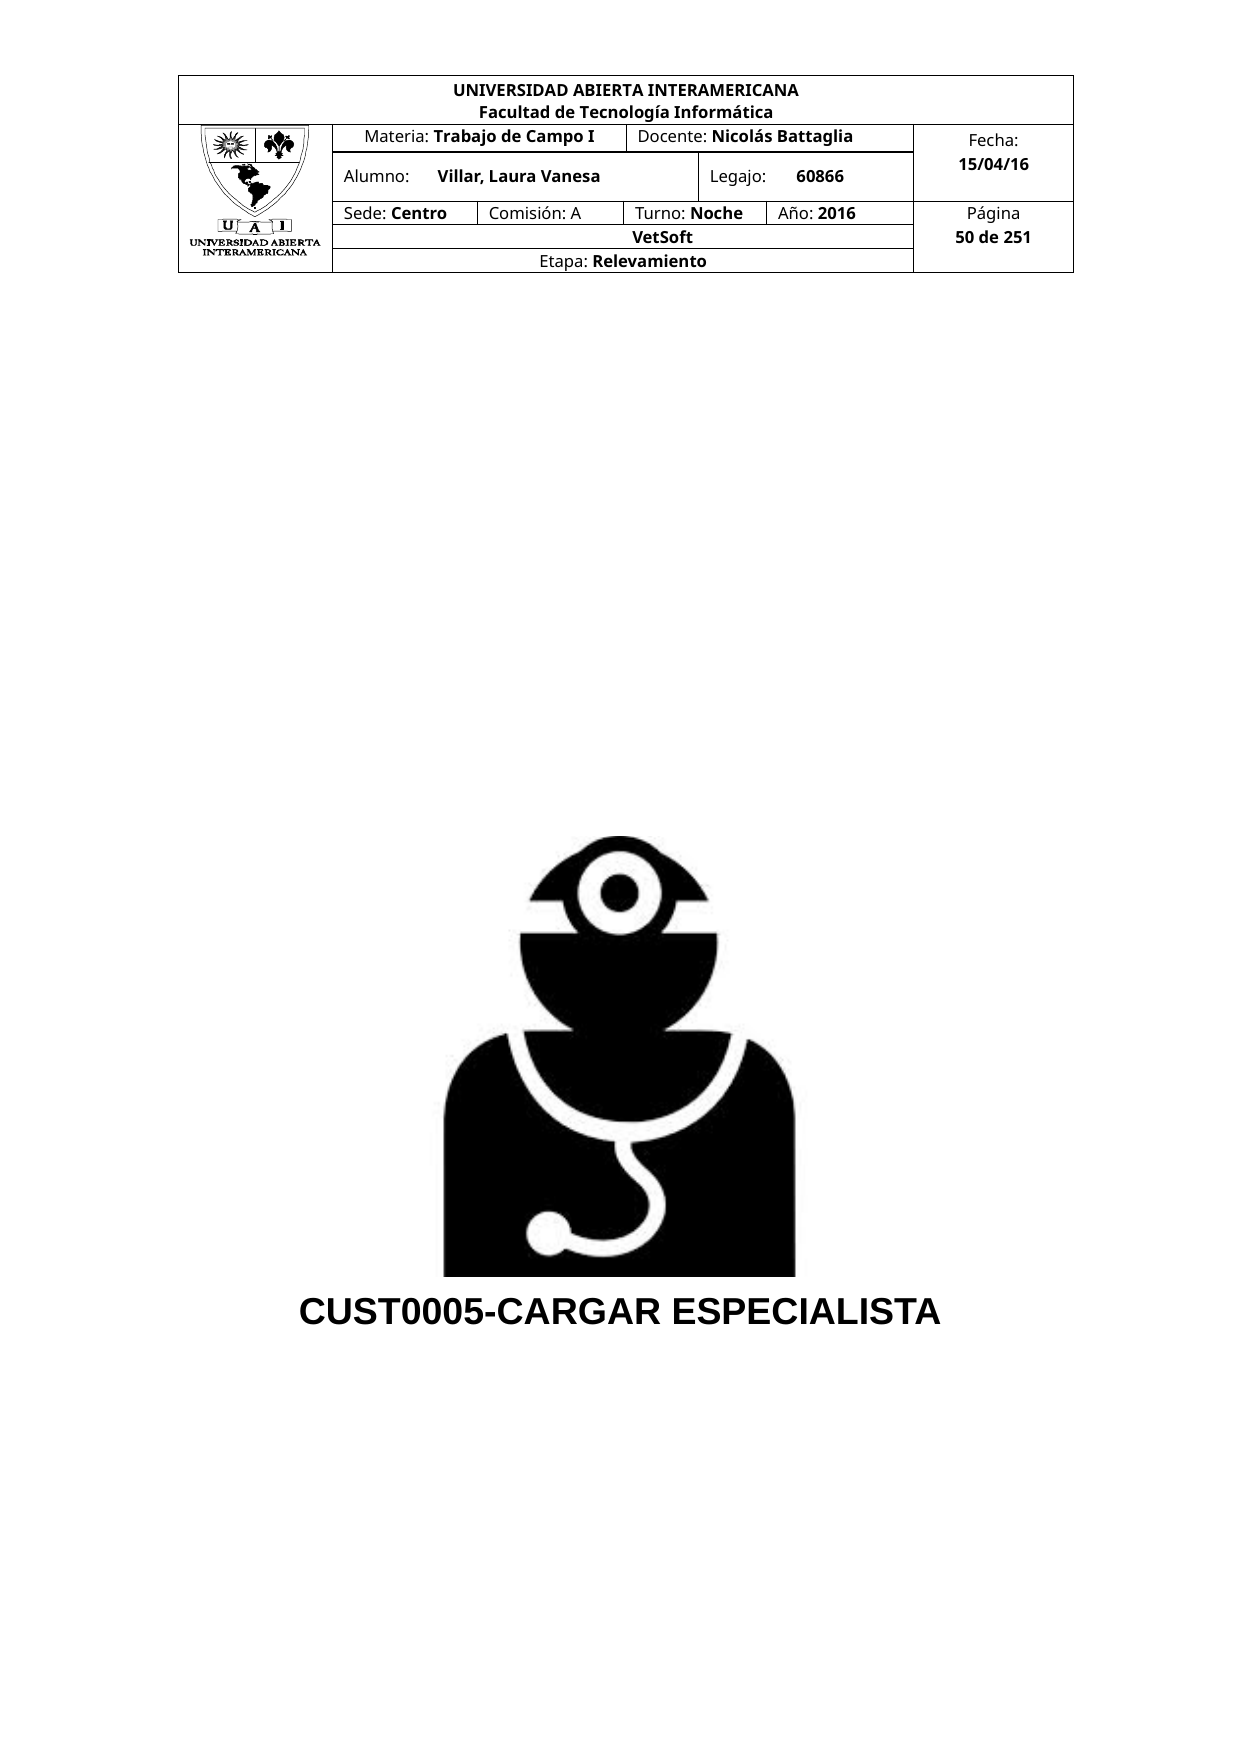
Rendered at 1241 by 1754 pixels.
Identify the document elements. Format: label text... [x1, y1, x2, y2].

text CUST0005-CARGAR ESPECIALISTA [178, 1289, 1062, 1333]
picture [399, 836, 841, 1277]
